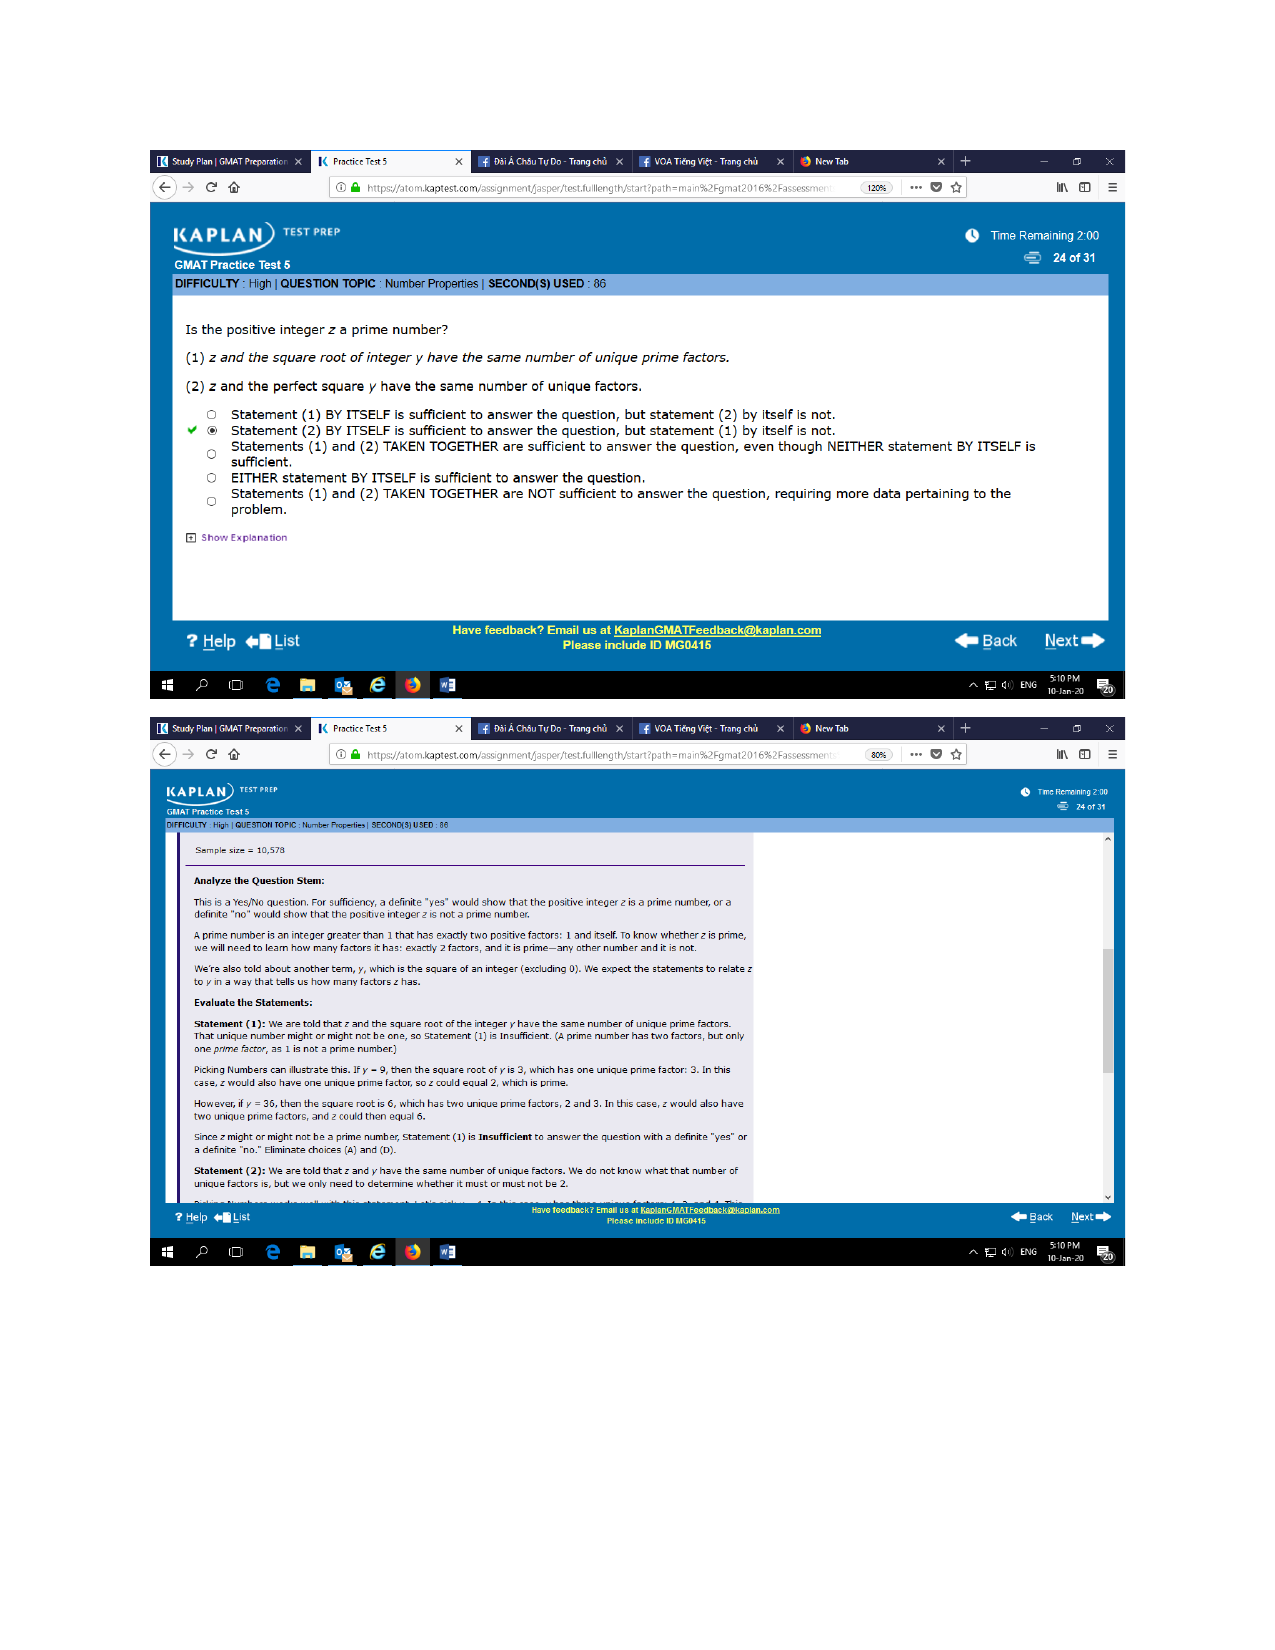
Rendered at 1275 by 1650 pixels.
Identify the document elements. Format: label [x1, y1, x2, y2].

picture [150, 717, 1125, 1266]
picture [150, 150, 1125, 699]
